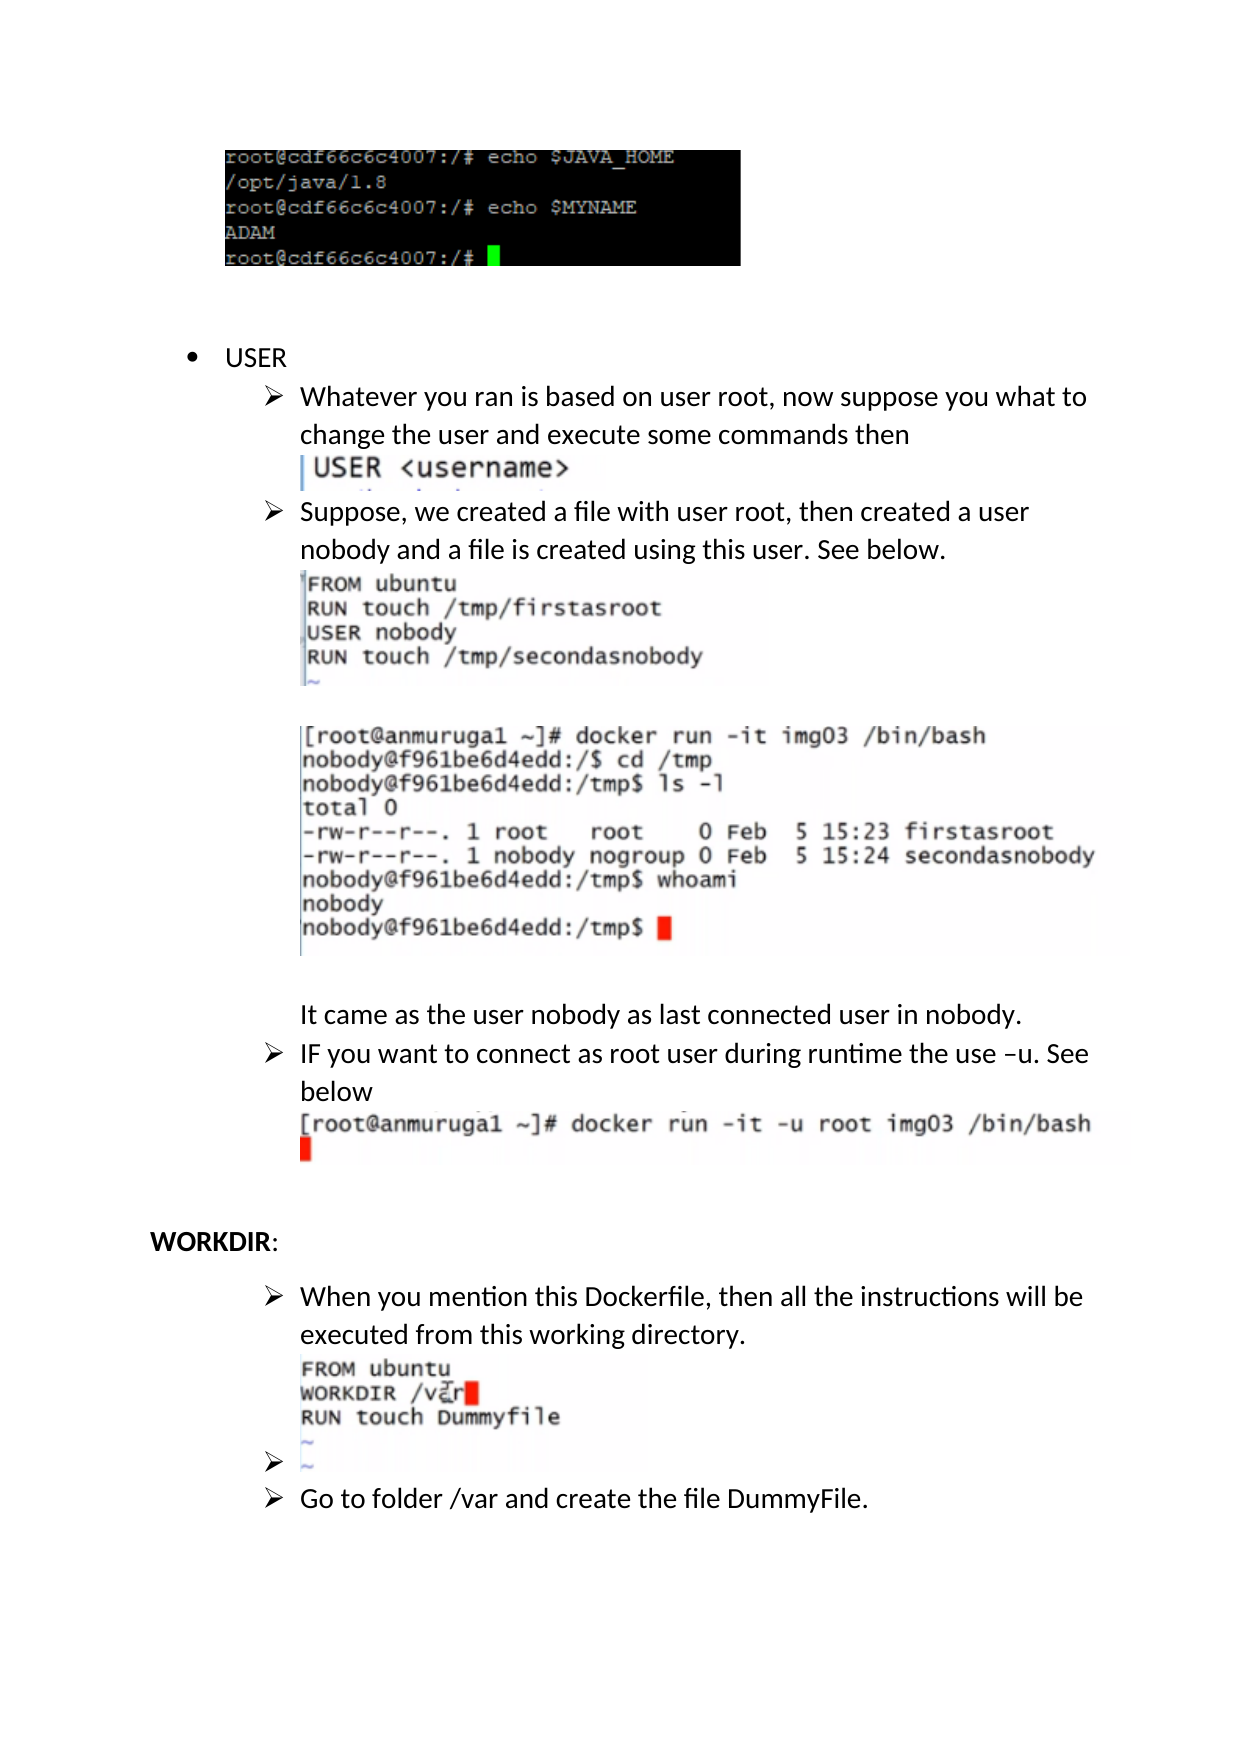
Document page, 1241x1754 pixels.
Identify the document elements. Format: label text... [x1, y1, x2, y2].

text WORKDIR: [150, 1223, 1090, 1258]
picture [300, 1354, 649, 1472]
list Go to folder /var and create the file DummyFile. [262, 1480, 1090, 1516]
list It came as the user nobody as last connected user in nobody. [300, 996, 1090, 1032]
list USER [187, 339, 1090, 375]
list Suppose, we created a file with user root, then created a user nobody and a file is created using this user. See below. [262, 493, 1090, 567]
list When you mention this Dockerfile, then all the instructions will be executed from this working directory. [262, 1278, 1090, 1352]
list IF you want to connect as root user during runtime the use –u. See below [262, 1035, 1090, 1109]
picture [300, 726, 1130, 956]
list Whatever you ran is based on user root, now suppose you what to change the user and execute some commands then [262, 378, 1090, 452]
picture [300, 455, 607, 491]
picture [300, 570, 769, 686]
picture [300, 1111, 1132, 1165]
picture [225, 150, 741, 266]
